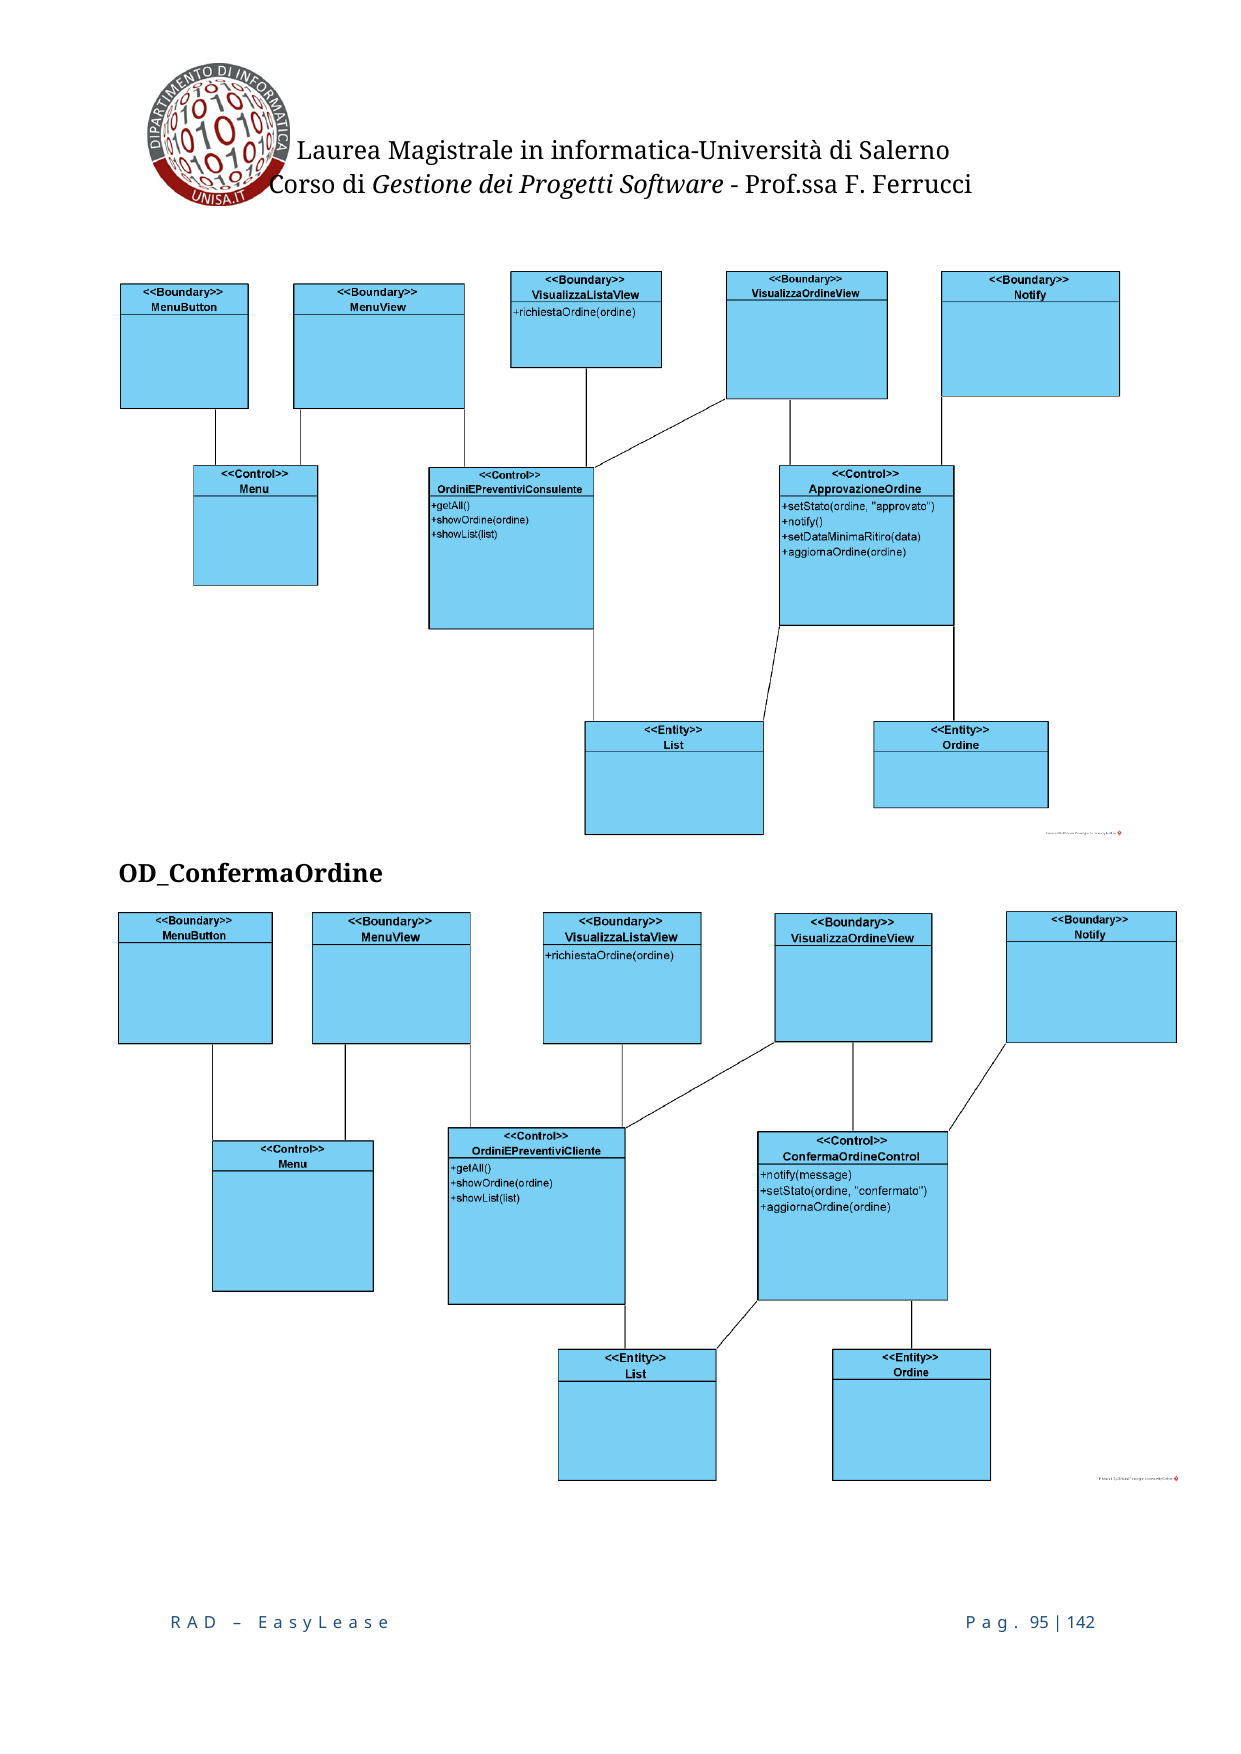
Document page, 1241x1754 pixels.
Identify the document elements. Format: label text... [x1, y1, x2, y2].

picture [118, 269, 1123, 838]
text OD_ConfermaOrdine [118, 856, 1122, 890]
picture [118, 909, 1180, 1484]
picture [147, 63, 290, 206]
